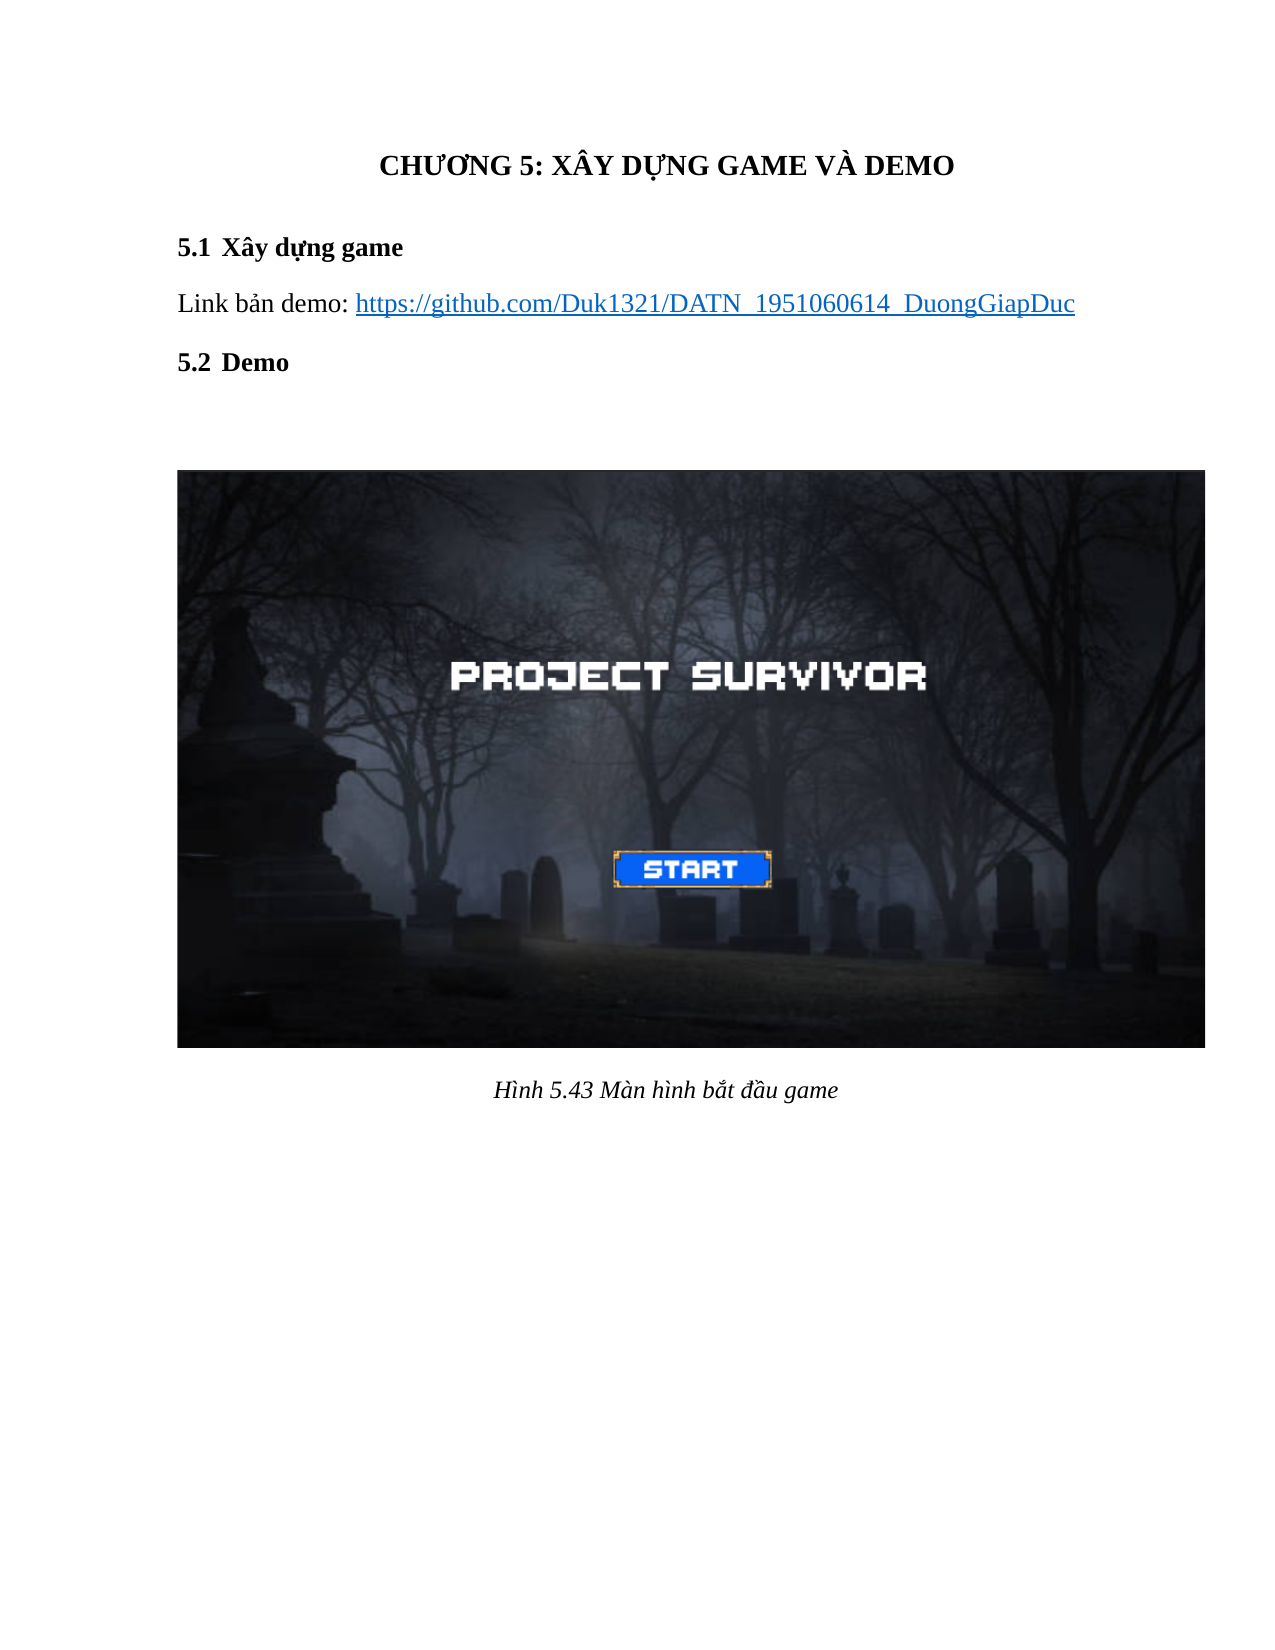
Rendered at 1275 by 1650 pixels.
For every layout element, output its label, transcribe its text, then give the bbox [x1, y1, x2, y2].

picture [177, 470, 1206, 1048]
subtitle Demo [177, 347, 1157, 378]
subtitle CHƯƠNG 5: XÂY DỰNG GAME VÀ DEMO [177, 148, 1157, 181]
text Link bản demo: https://github.com/Duk1321/DATN_1951060614_DuongGiapDuc [177, 287, 1157, 318]
subtitle Xây dựng game [177, 231, 1157, 262]
